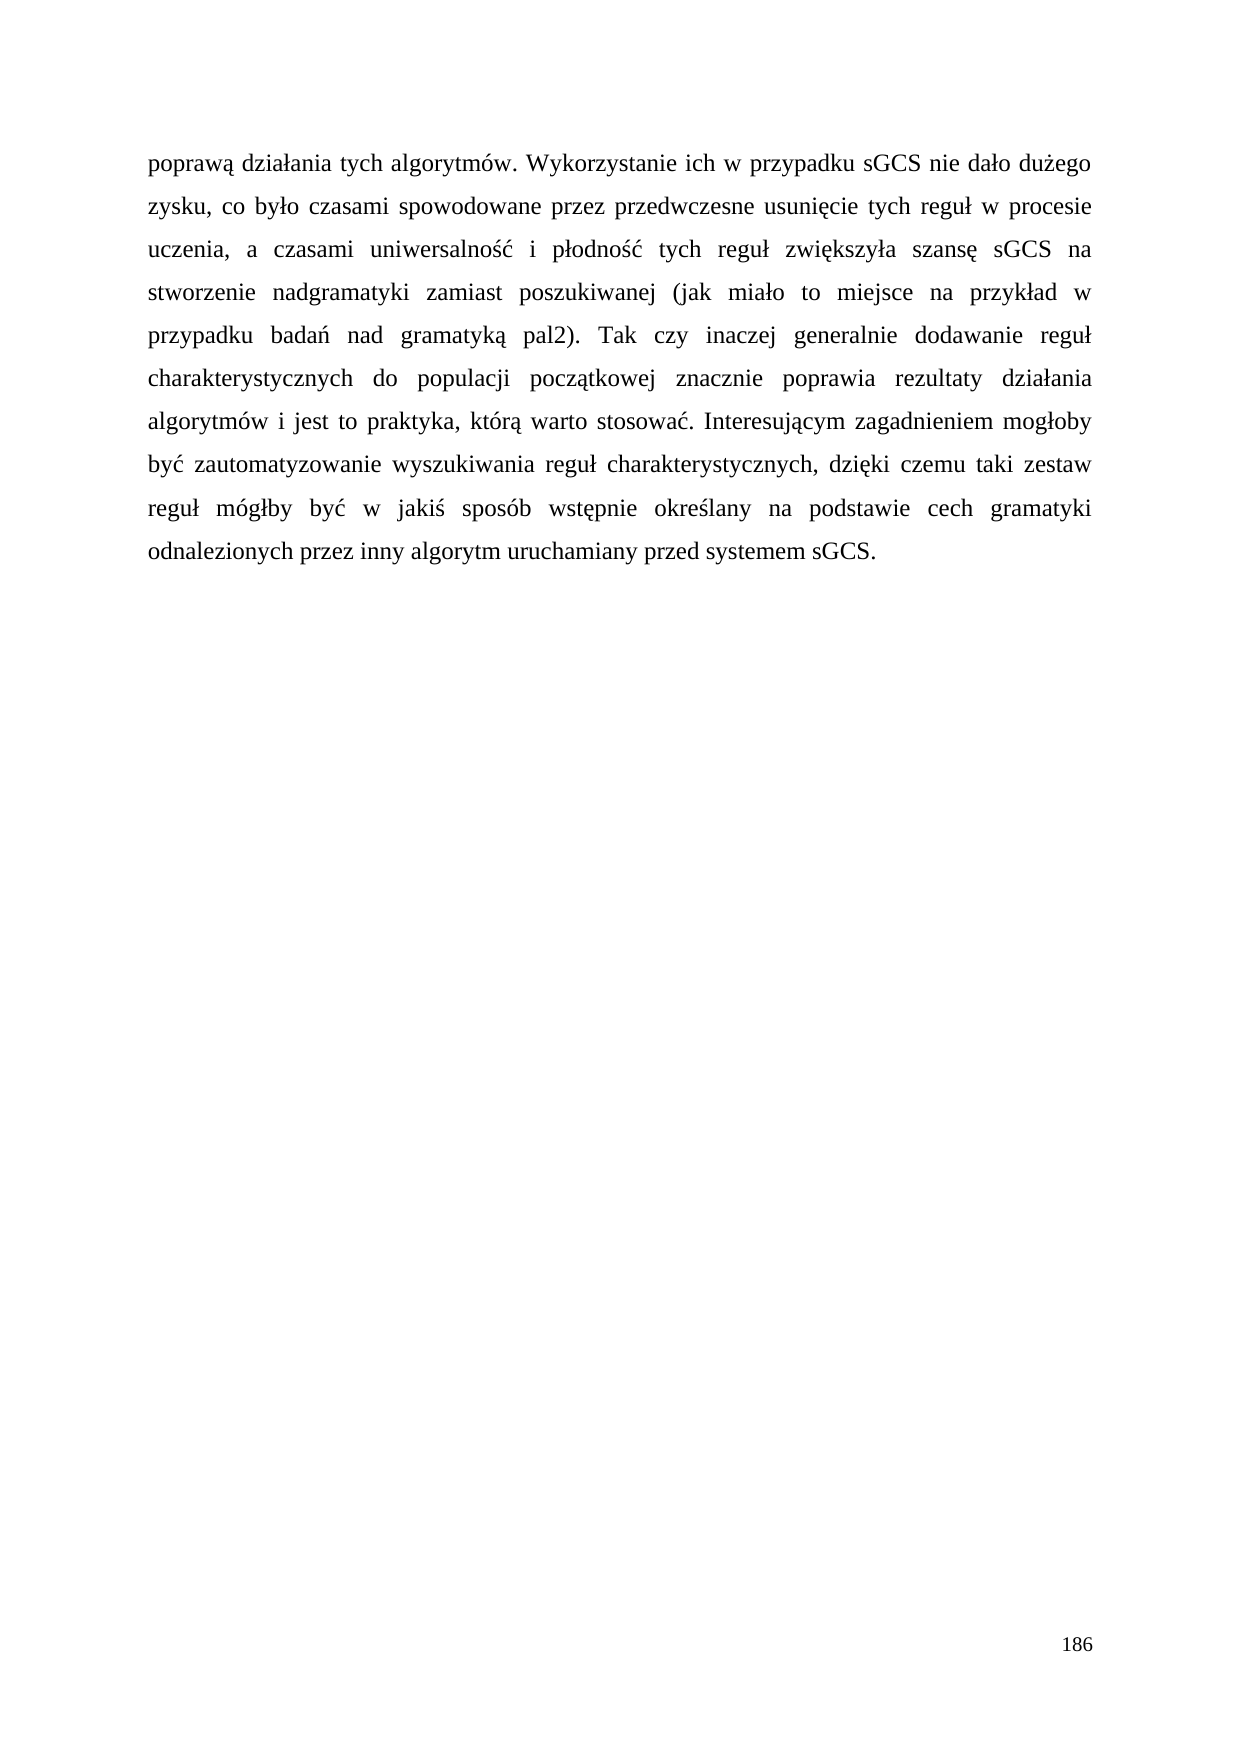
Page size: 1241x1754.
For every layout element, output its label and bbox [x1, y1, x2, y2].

text [148, 148, 1093, 564]
